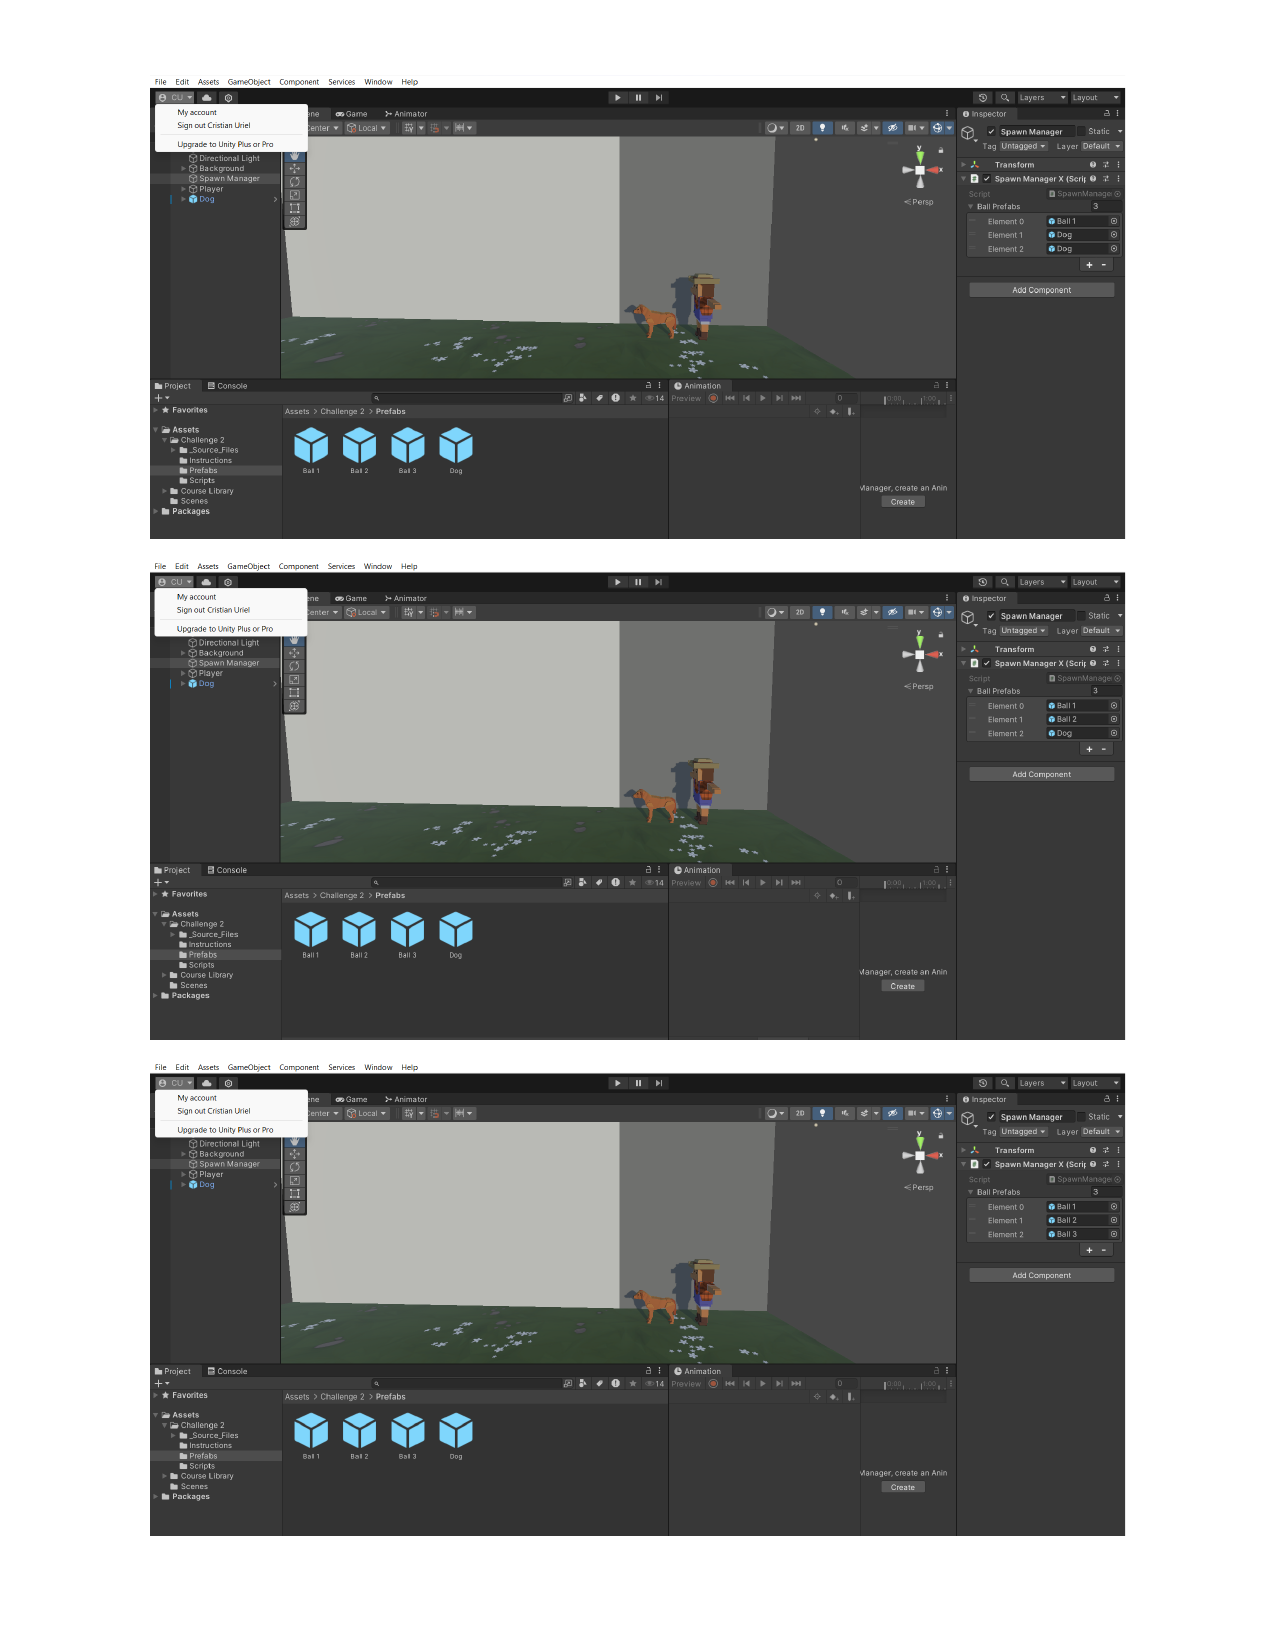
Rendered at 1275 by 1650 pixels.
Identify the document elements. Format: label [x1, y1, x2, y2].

picture [150, 1061, 1125, 1536]
picture [150, 75, 1125, 539]
picture [150, 560, 1125, 1040]
